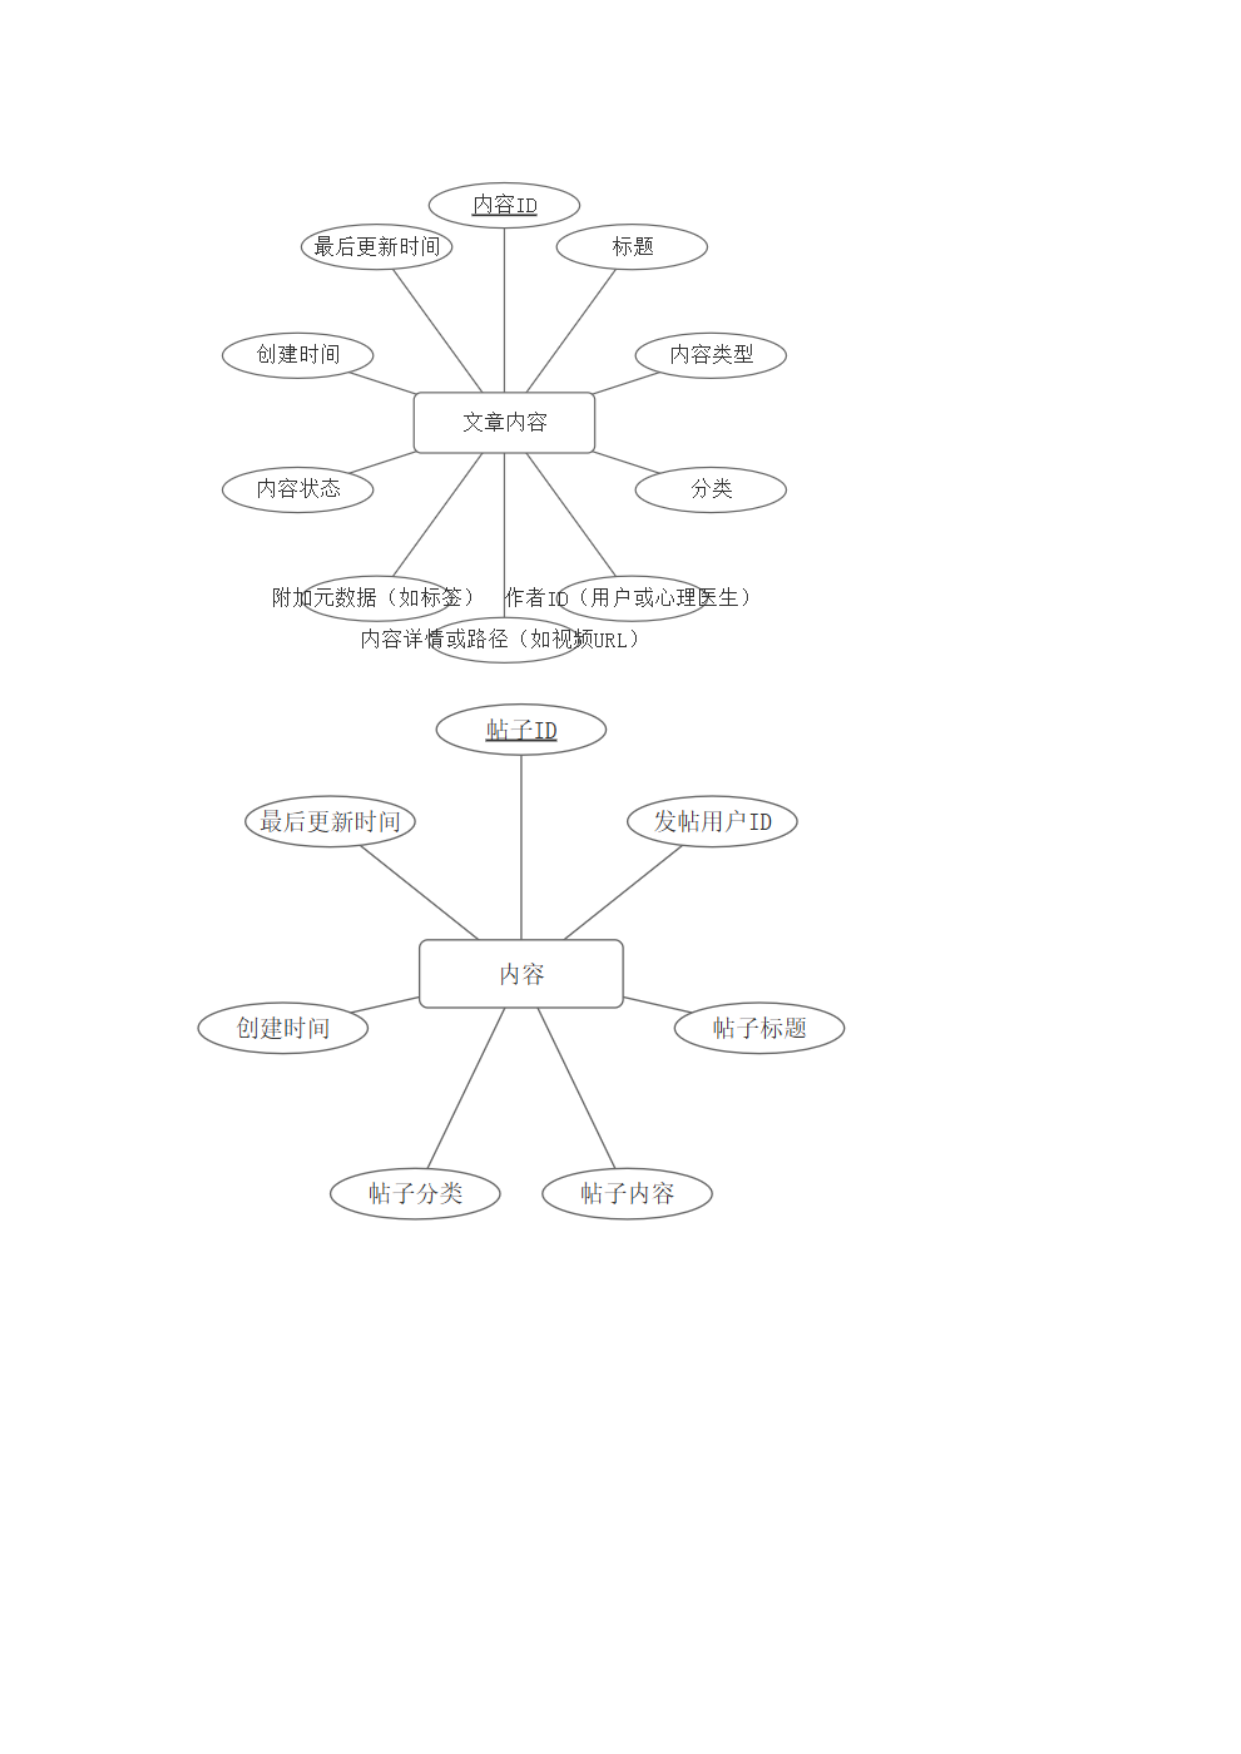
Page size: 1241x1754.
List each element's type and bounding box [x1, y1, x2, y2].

picture [187, 162, 802, 680]
picture [187, 696, 864, 1237]
